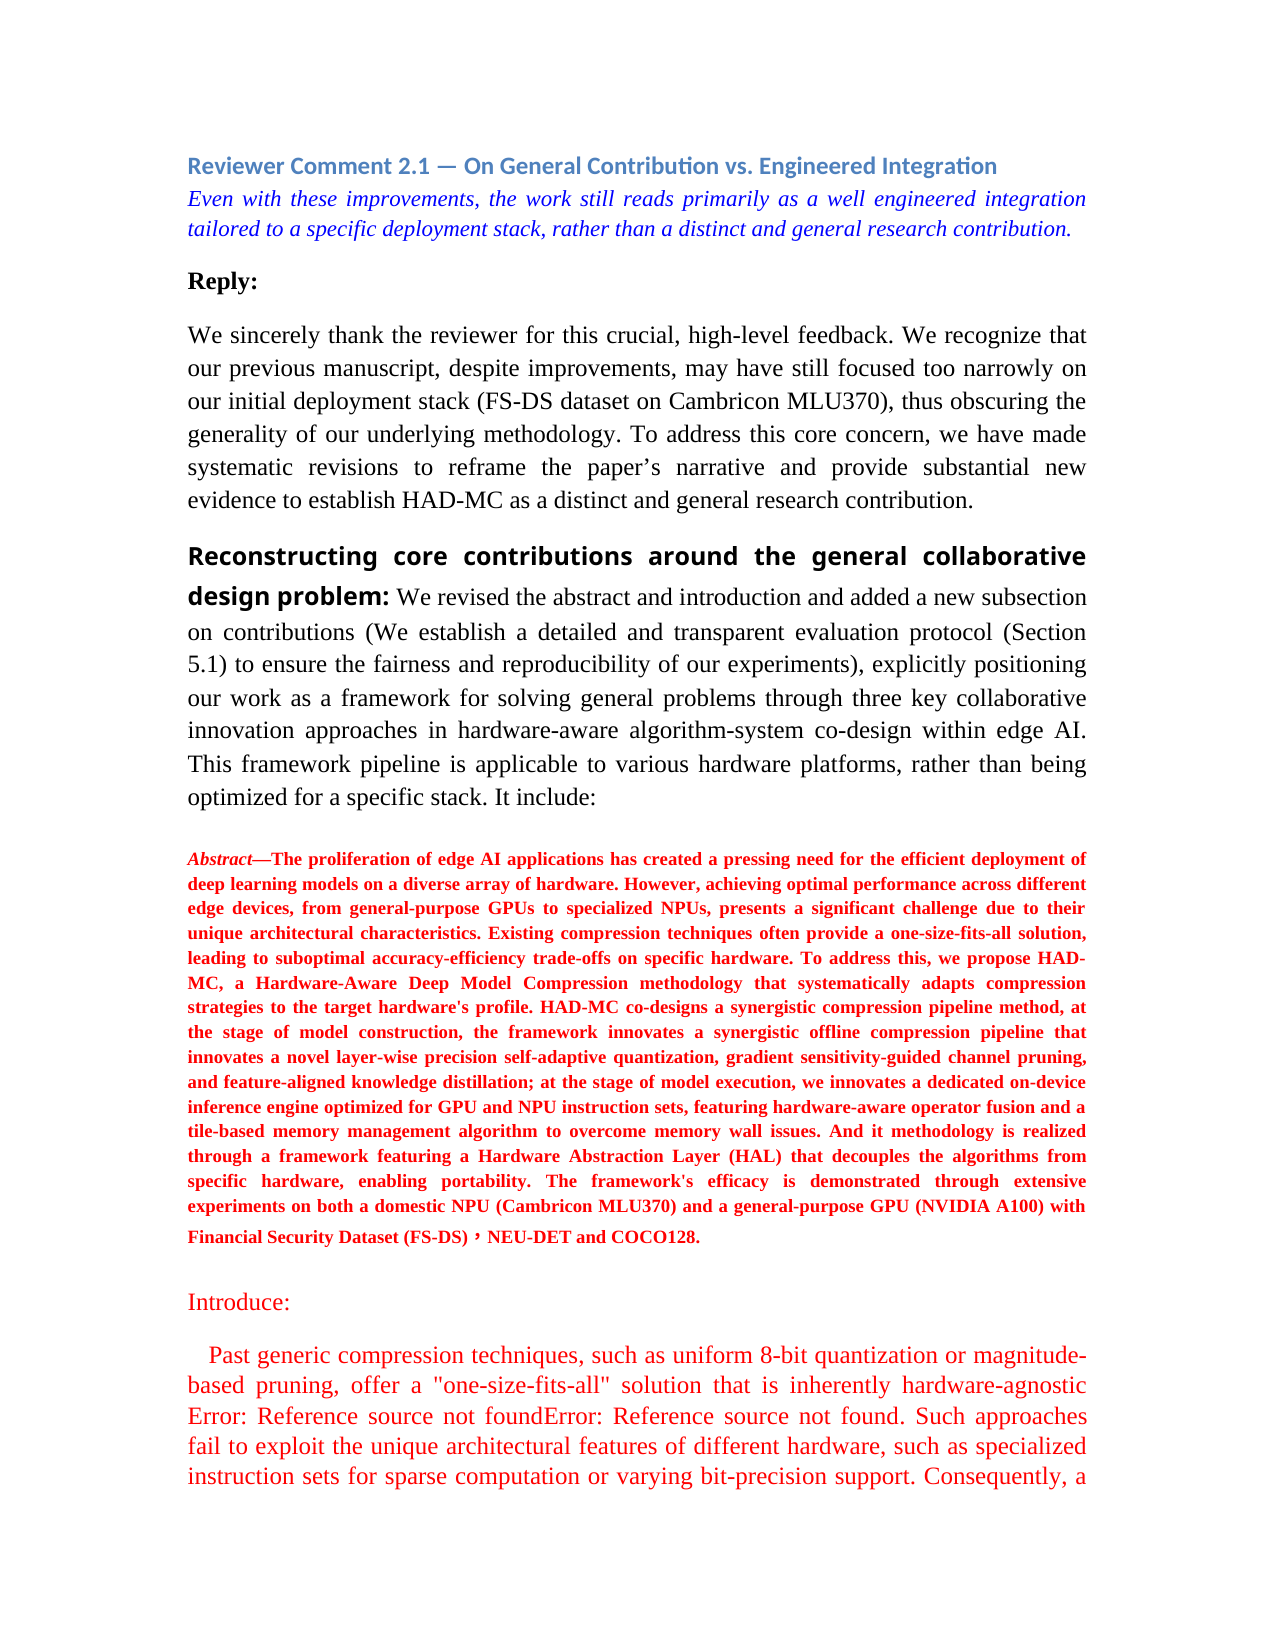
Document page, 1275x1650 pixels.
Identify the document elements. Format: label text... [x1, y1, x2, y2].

list Introduce: [187, 1287, 1087, 1315]
subtitle Reviewer Comment 2.1 — On General Contribution vs. Engineered Integration [187, 150, 1087, 181]
text Reply: [187, 266, 1087, 295]
list Reconstructing core contributions around the general collaborative design problem: We revised the abstract and introduction and added a new subsection on contributions (We establish a detailed and transparent evaluation protocol (Section 5.1) to ensure the fairness and reproducibility of our experiments), explicitly positioning our work as a framework for solving general problems through three key collaborative innovation approaches in hardware-aware algorithm-system co-design within edge AI. This framework pipeline is applicable to various hardware platforms, rather than being optimized for a specific stack. It include: [187, 539, 1087, 810]
text Even with these improvements, the work still reads primarily as a well engineered integration tailored to a specific deployment stack, rather than a distinct and general research contribution. [187, 185, 1087, 242]
text We sincerely thank the reviewer for this crucial, high-level feedback. We recognize that our previous manuscript, despite improvements, may have still focused too narrowly on our initial deployment stack (FS-DS dataset on Cambricon MLU370), thus obscuring the generality of our underlying methodology. To address this core concern, we have made systematic revisions to reframe the paper’s narrative and provide substantial new evidence to establish HAD-MC as a distinct and general research contribution. [187, 320, 1087, 514]
list Abstract—The proliferation of edge AI applications has created a pressing need for the efficient deployment of deep learning models on a diverse array of hardware. However, achieving optimal performance across different edge devices, from general-purpose GPUs to specialized NPUs, presents a significant challenge due to their unique architectural characteristics. Existing compression techniques often provide a one-size-fits-all solution, leading to suboptimal accuracy-efficiency trade-offs on specific hardware. To address this, we propose HAD-MC, a Hardware-Aware Deep Model Compression methodology that systematically adapts compression strategies to the target hardware's profile. HAD-MC co-designs a synergistic compression pipeline method, at the stage of model construction, the framework innovates a synergistic offline compression pipeline that innovates a novel layer-wise precision self-adaptive quantization, gradient sensitivity-guided channel pruning, and feature-aligned knowledge distillation; at the stage of model execution, we innovates a dedicated on-device inference engine optimized for GPU and NPU instruction sets, featuring hardware-aware operator fusion and a tile-based memory management algorithm to overcome memory wall issues. And it methodology is realized through a framework featuring a Hardware Abstraction Layer (HAL) that decouples the algorithms from specific hardware, enabling portability. The framework's efficacy is demonstrated through extensive experiments on both a domestic NPU (Cambricon MLU370) and a general-purpose GPU (NVIDIA A100) with Financial Security Dataset (FS-DS)，NEU-DET and COCO128. [187, 848, 1087, 1249]
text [187, 1341, 1087, 1490]
